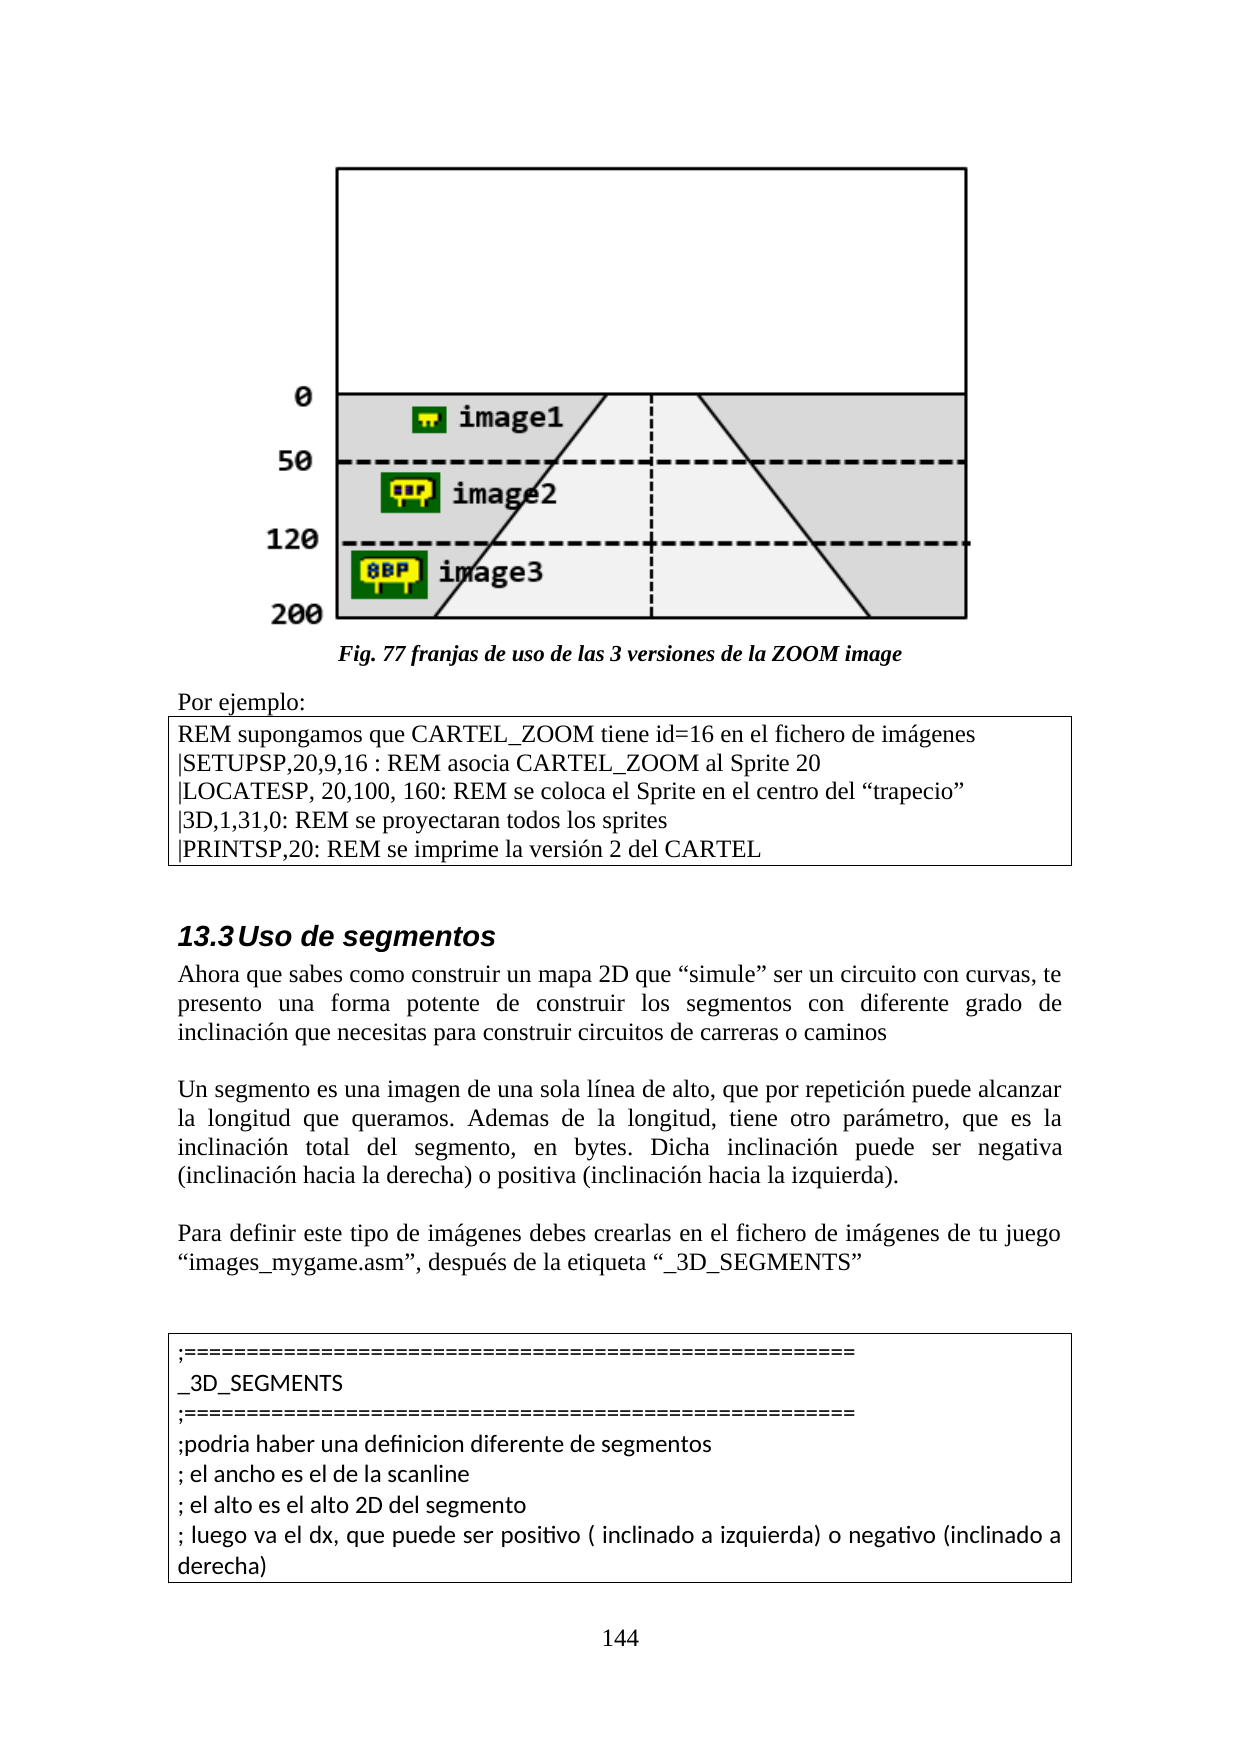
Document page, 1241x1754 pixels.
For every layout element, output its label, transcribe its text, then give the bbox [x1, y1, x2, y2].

subtitle Uso de segmentos [177, 919, 1063, 953]
text Para definir este tipo de imágenes debes crearlas en el fichero de imágenes de tu juego “images_mygame.asm”, después de la etiqueta “_3D_SEGMENTS” [177, 1218, 1063, 1276]
text Fig. 77 franjas de uso de las 3 versiones de la ZOOM image [177, 640, 1063, 666]
picture [256, 147, 985, 640]
text Un segmento es una imagen de una sola línea de alto, que por repetición puede alcanzar la longitud que queramos. Ademas de la longitud, tiene otro parámetro, que es la inclinación total del segmento, en bytes. Dicha inclinación puede ser negativa (inclinación hacia la derecha) o positiva (inclinación hacia la izquierda). [177, 1074, 1063, 1189]
text |PRINTSP,20: REM se imprime la versión 2 del CARTEL [169, 831, 1071, 865]
text Por ejemplo: [177, 687, 1063, 716]
text REM supongamos que CARTEL_ZOOM tiene id=16 en el fichero de imágenes [169, 717, 1071, 748]
text ;podria haber una definicion diferente de segmentos [177, 1428, 1063, 1458]
text |3D,1,31,0: REM se proyectaran todos los sprites [177, 805, 1063, 831]
text _3D_SEGMENTS [177, 1367, 1063, 1397]
text ; luego va el dx, que puede ser positivo ( inclinado a izquierda) o negativo (inclinado a derecha) [169, 1516, 1071, 1582]
text ;====================================================== [169, 1334, 1071, 1367]
text |SETUPSP,20,9,16 : REM asocia CARTEL_ZOOM al Sprite 20 [177, 748, 1063, 776]
text ; el alto es el alto 2D del segmento [177, 1489, 1063, 1516]
text ; el ancho es el de la scanline [177, 1458, 1063, 1489]
text ;====================================================== [177, 1397, 1063, 1428]
text |LOCATESP, 20,100, 160: REM se coloca el Sprite en el centro del “trapecio” [177, 776, 1063, 805]
text Ahora que sabes como construir un mapa 2D que “simule” ser un circuito con curvas, te presento una forma potente de construir los segmentos con diferente grado de inclinación que necesitas para construir circuitos de carreras o caminos [177, 959, 1063, 1046]
